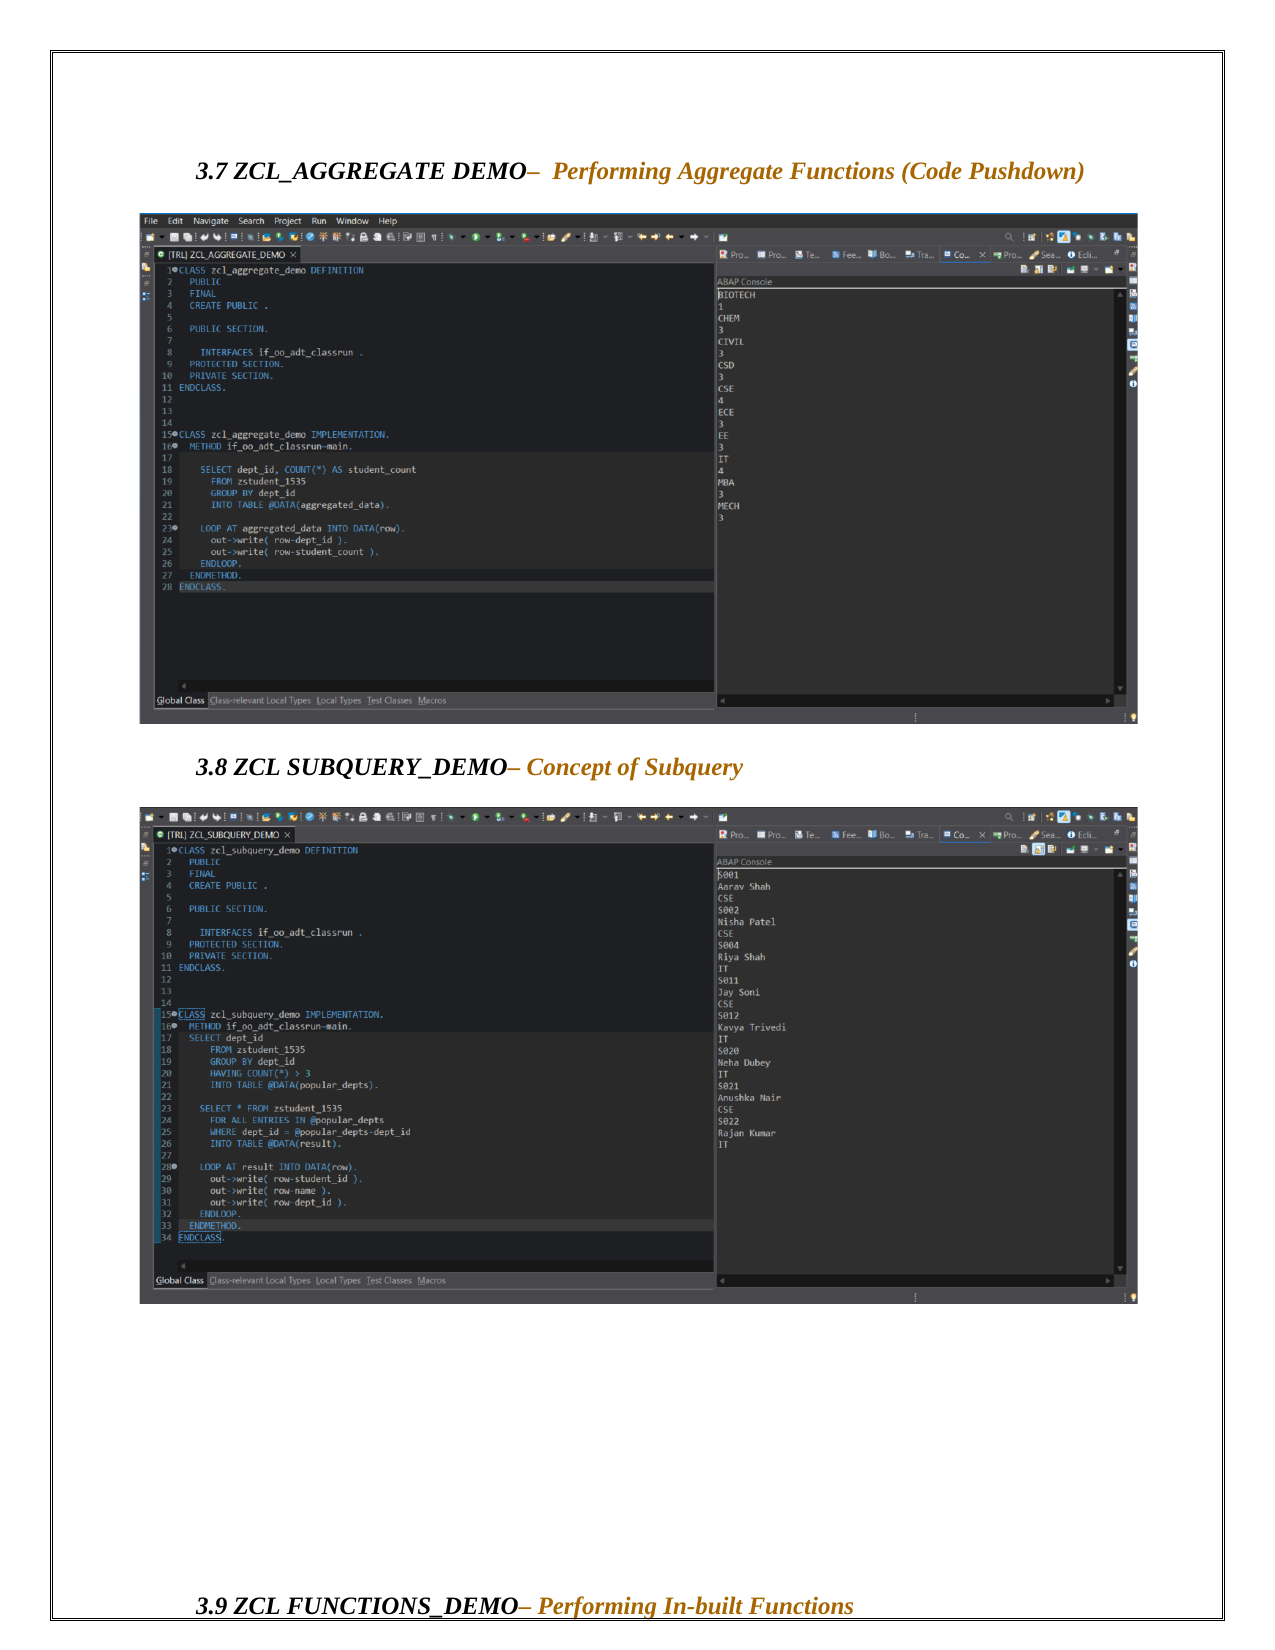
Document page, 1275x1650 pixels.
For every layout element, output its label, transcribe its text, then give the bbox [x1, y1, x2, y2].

list ZCL SUBQUERY_DEMO– Concept of Subquery [196, 752, 1137, 781]
list ZCL FUNCTIONS_DEMO– Performing In-built Functions [196, 1591, 1137, 1618]
picture [139, 807, 1138, 1304]
list ZCL_AGGREGATE DEMO– Performing Aggregate Functions (Code Pushdown) [196, 156, 1137, 185]
picture [139, 213, 1138, 724]
